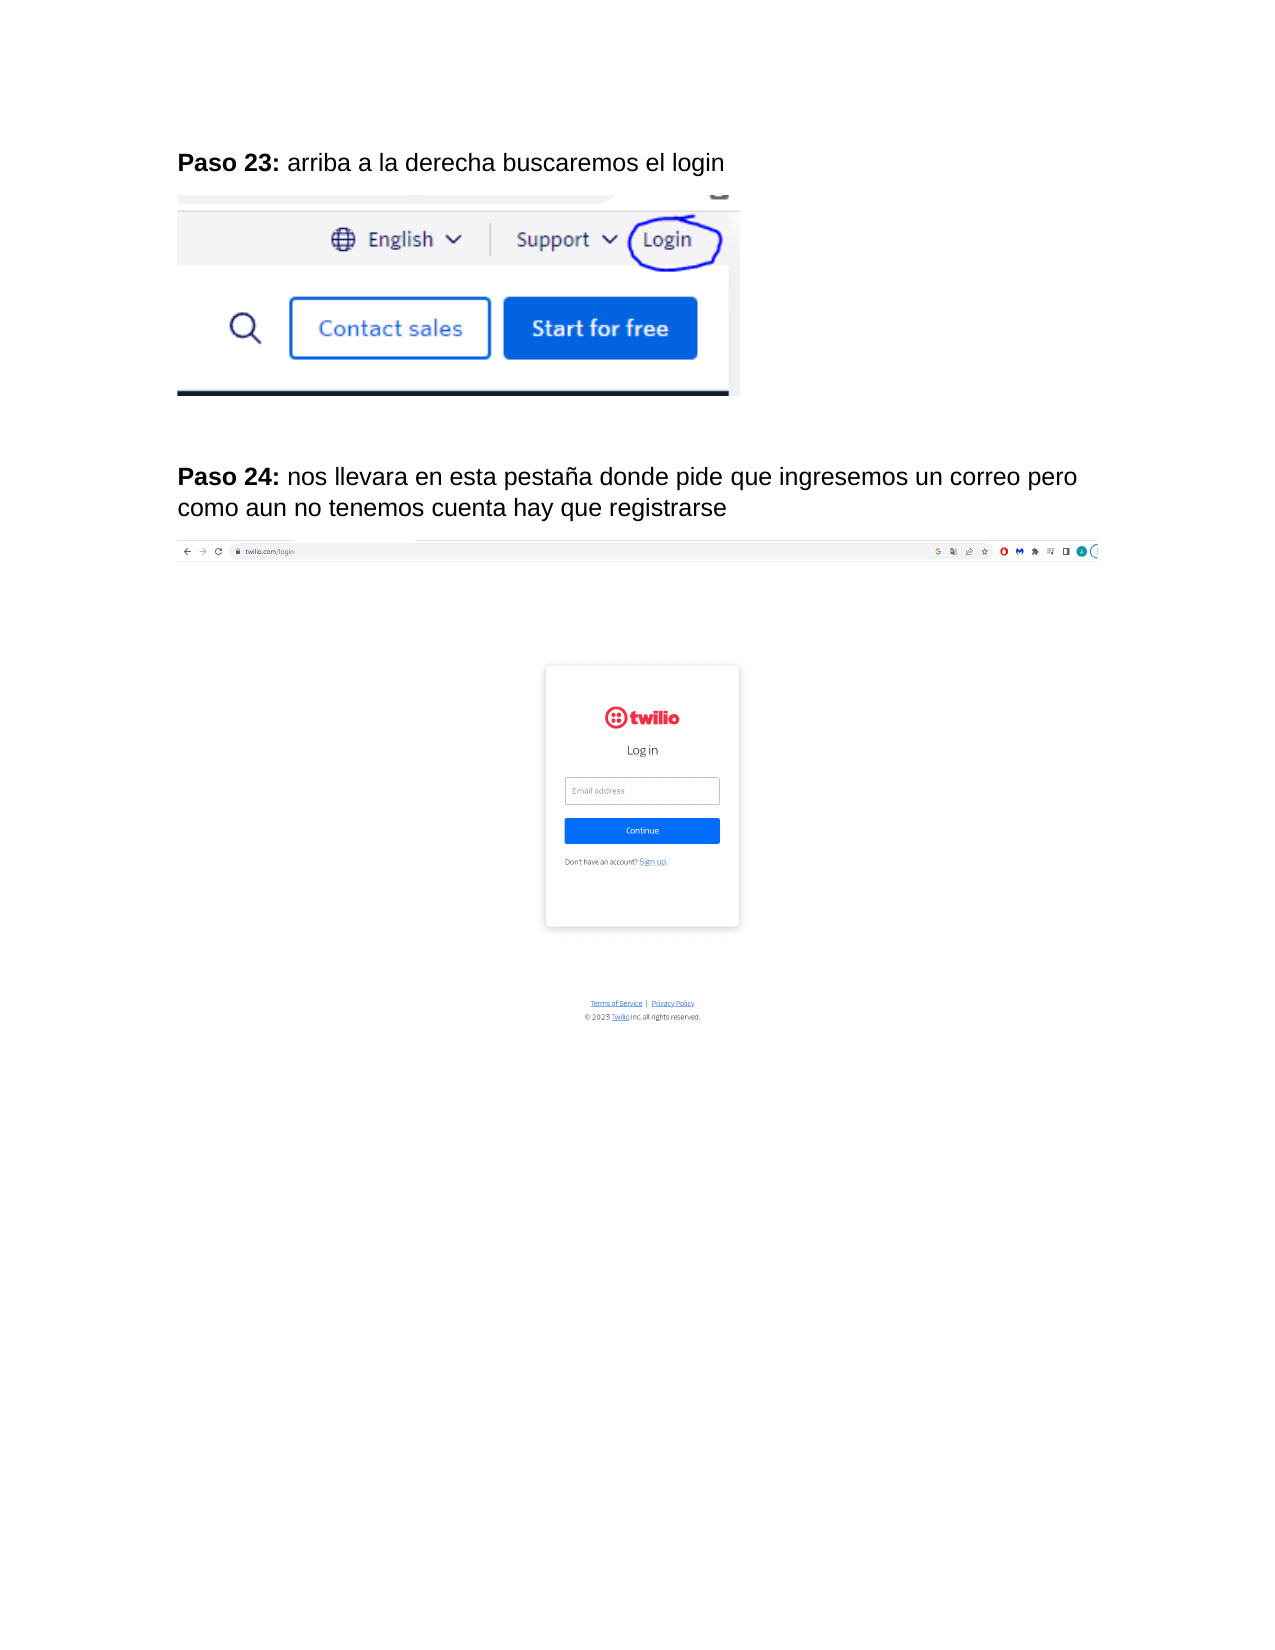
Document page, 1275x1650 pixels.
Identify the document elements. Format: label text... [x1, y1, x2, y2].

picture [177, 540, 1098, 1024]
text Paso 24: nos llevara en esta pestaña donde pide que ingresemos un correo pero como aun no tenemos cuenta hay que registrarse [177, 462, 1098, 522]
picture [177, 195, 740, 396]
text Paso 23: arriba a la derecha buscaremos el login [177, 148, 1098, 176]
